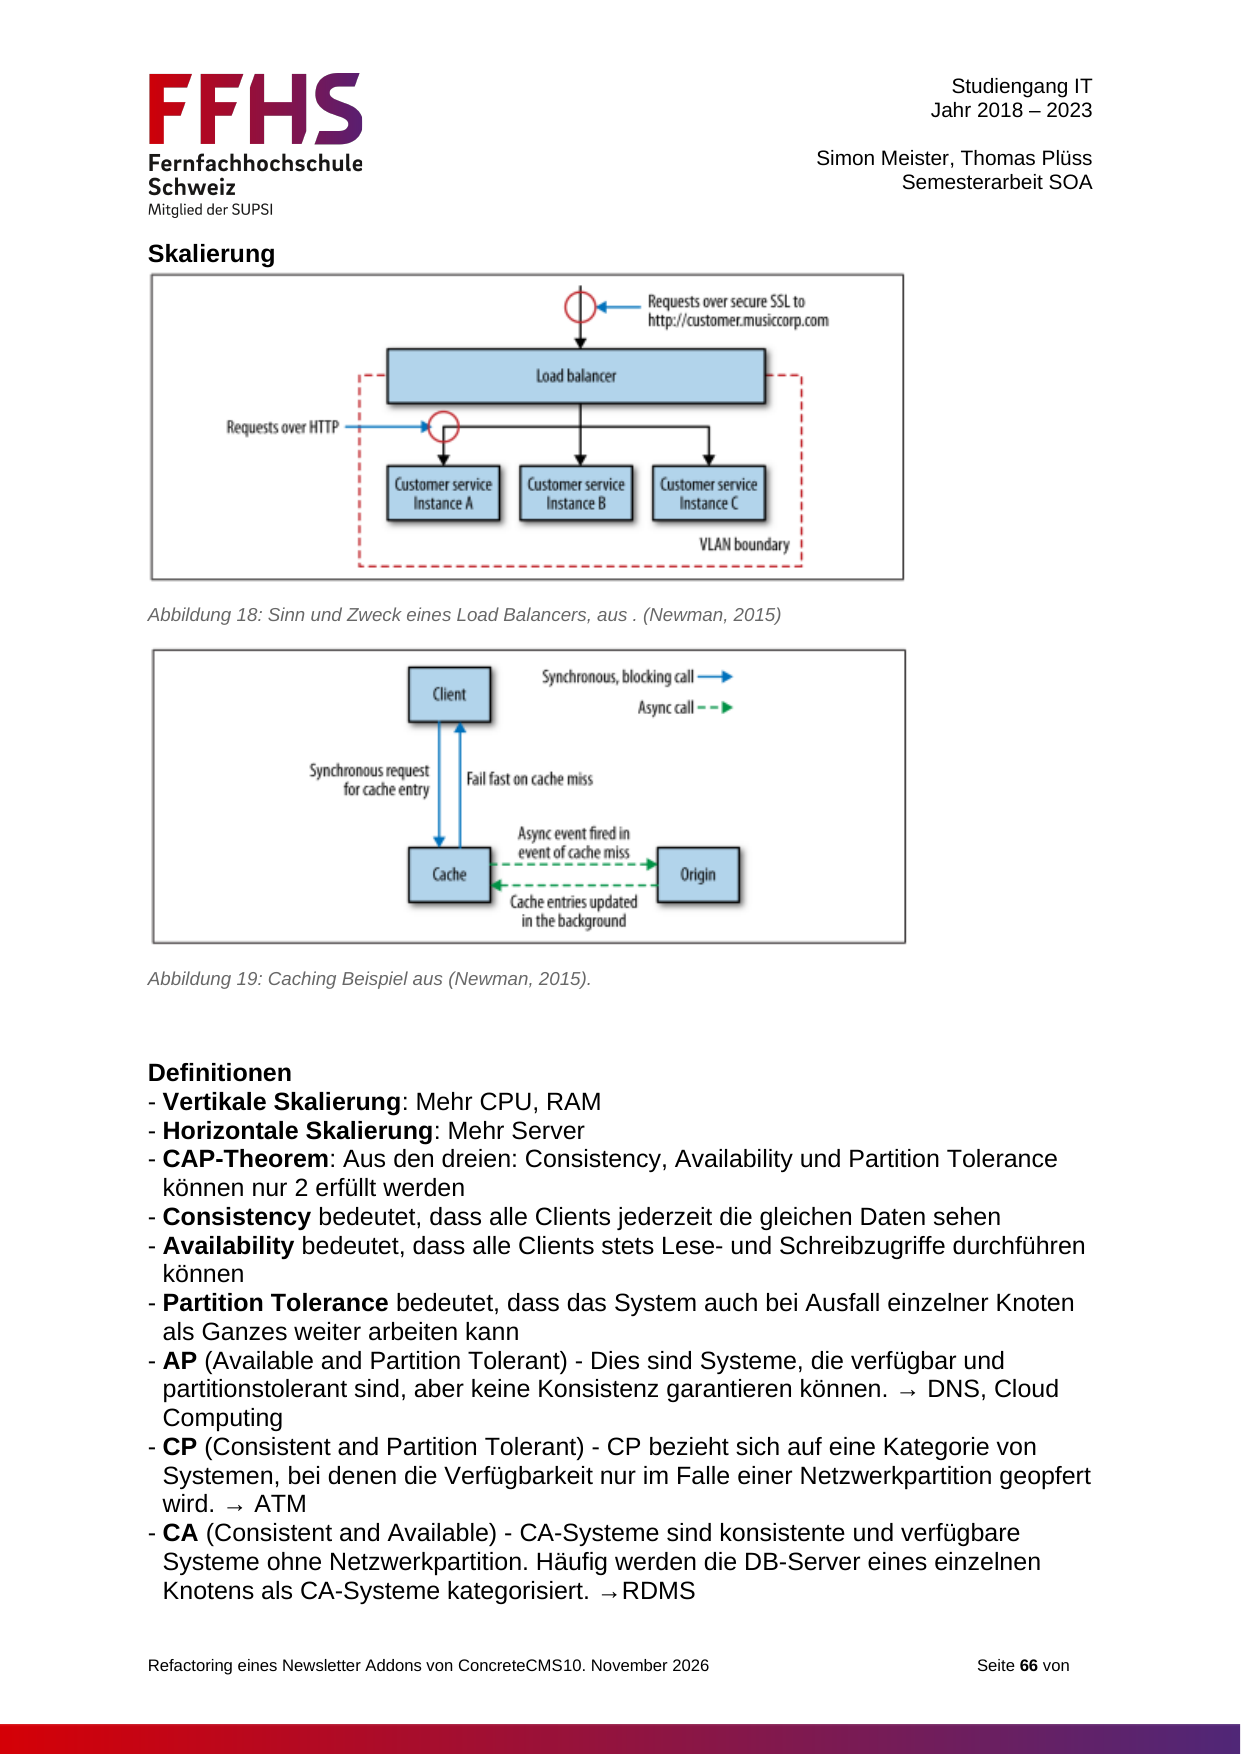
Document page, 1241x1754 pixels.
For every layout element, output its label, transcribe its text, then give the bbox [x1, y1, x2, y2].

list CA (Consistent and Available) - CA-Systeme sind konsistente und verfügbare Systeme ohne Netzwerkpartition. Häufig werden die DB-Server eines einzelnen Knotens als CA-Systeme kategorisiert. →RDMS [148, 1518, 1092, 1604]
picture [147, 646, 911, 949]
list Consistency bedeutet, dass alle Clients jederzeit die gleichen Daten sehen [148, 1202, 1092, 1231]
picture [0, 1724, 1241, 1754]
list Vertikale Skalierung: Mehr CPU, RAM [148, 1087, 1092, 1116]
text Definitionen [148, 1058, 1092, 1087]
list Partition Tolerance bedeutet, dass das System auch bei Ausfall einzelner Knoten als Ganzes weiter arbeiten kann [148, 1288, 1092, 1346]
picture [147, 270, 909, 585]
picture [148, 73, 363, 218]
list Horizontale Skalierung: Mehr Server [148, 1116, 1092, 1144]
list CP (Consistent and Partition Tolerant) - CP bezieht sich auf eine Kategorie von Systemen, bei denen die Verfügbarkeit nur im Falle einer Netzwerkpartition geopfert wird. → ATM [148, 1432, 1092, 1518]
text Abbildung 19: Caching Beispiel aus . [148, 968, 1092, 989]
list Availability bedeutet, dass alle Clients stets Lese- und Schreibzugriffe durchführen können [148, 1231, 1092, 1288]
list AP (Available and Partition Tolerant) - Dies sind Systeme, die verfügbar und partitionstolerant sind, aber keine Konsistenz garantieren können. → DNS, Cloud Computing [148, 1346, 1092, 1432]
list CAP-Theorem: Aus den dreien: Consistency, Availability und Partition Tolerance können nur 2 erfüllt werden [148, 1144, 1092, 1202]
text Abbildung 18: Sinn und Zweck eines Load Balancers, aus . [148, 603, 1092, 625]
